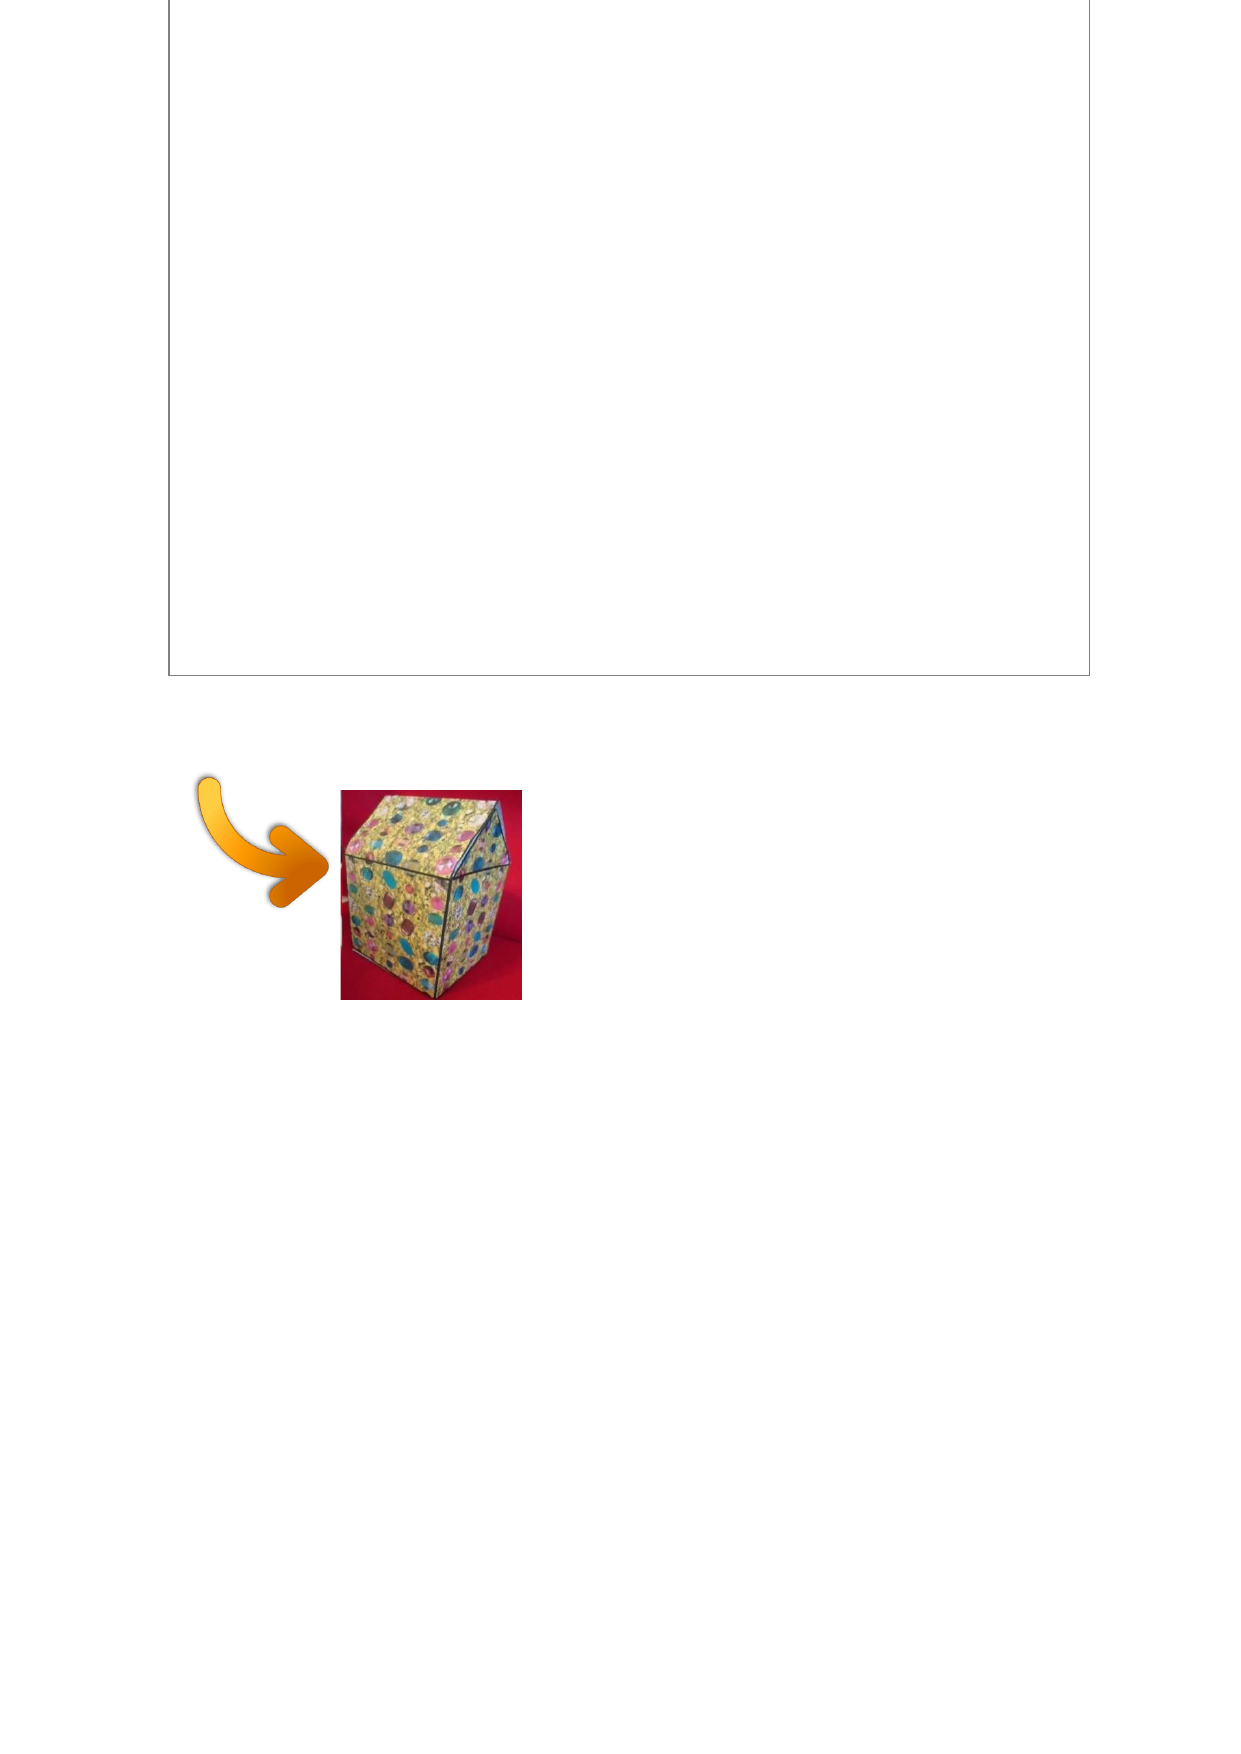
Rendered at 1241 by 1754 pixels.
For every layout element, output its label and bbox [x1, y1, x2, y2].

picture [340, 790, 522, 1000]
picture [186, 765, 337, 916]
